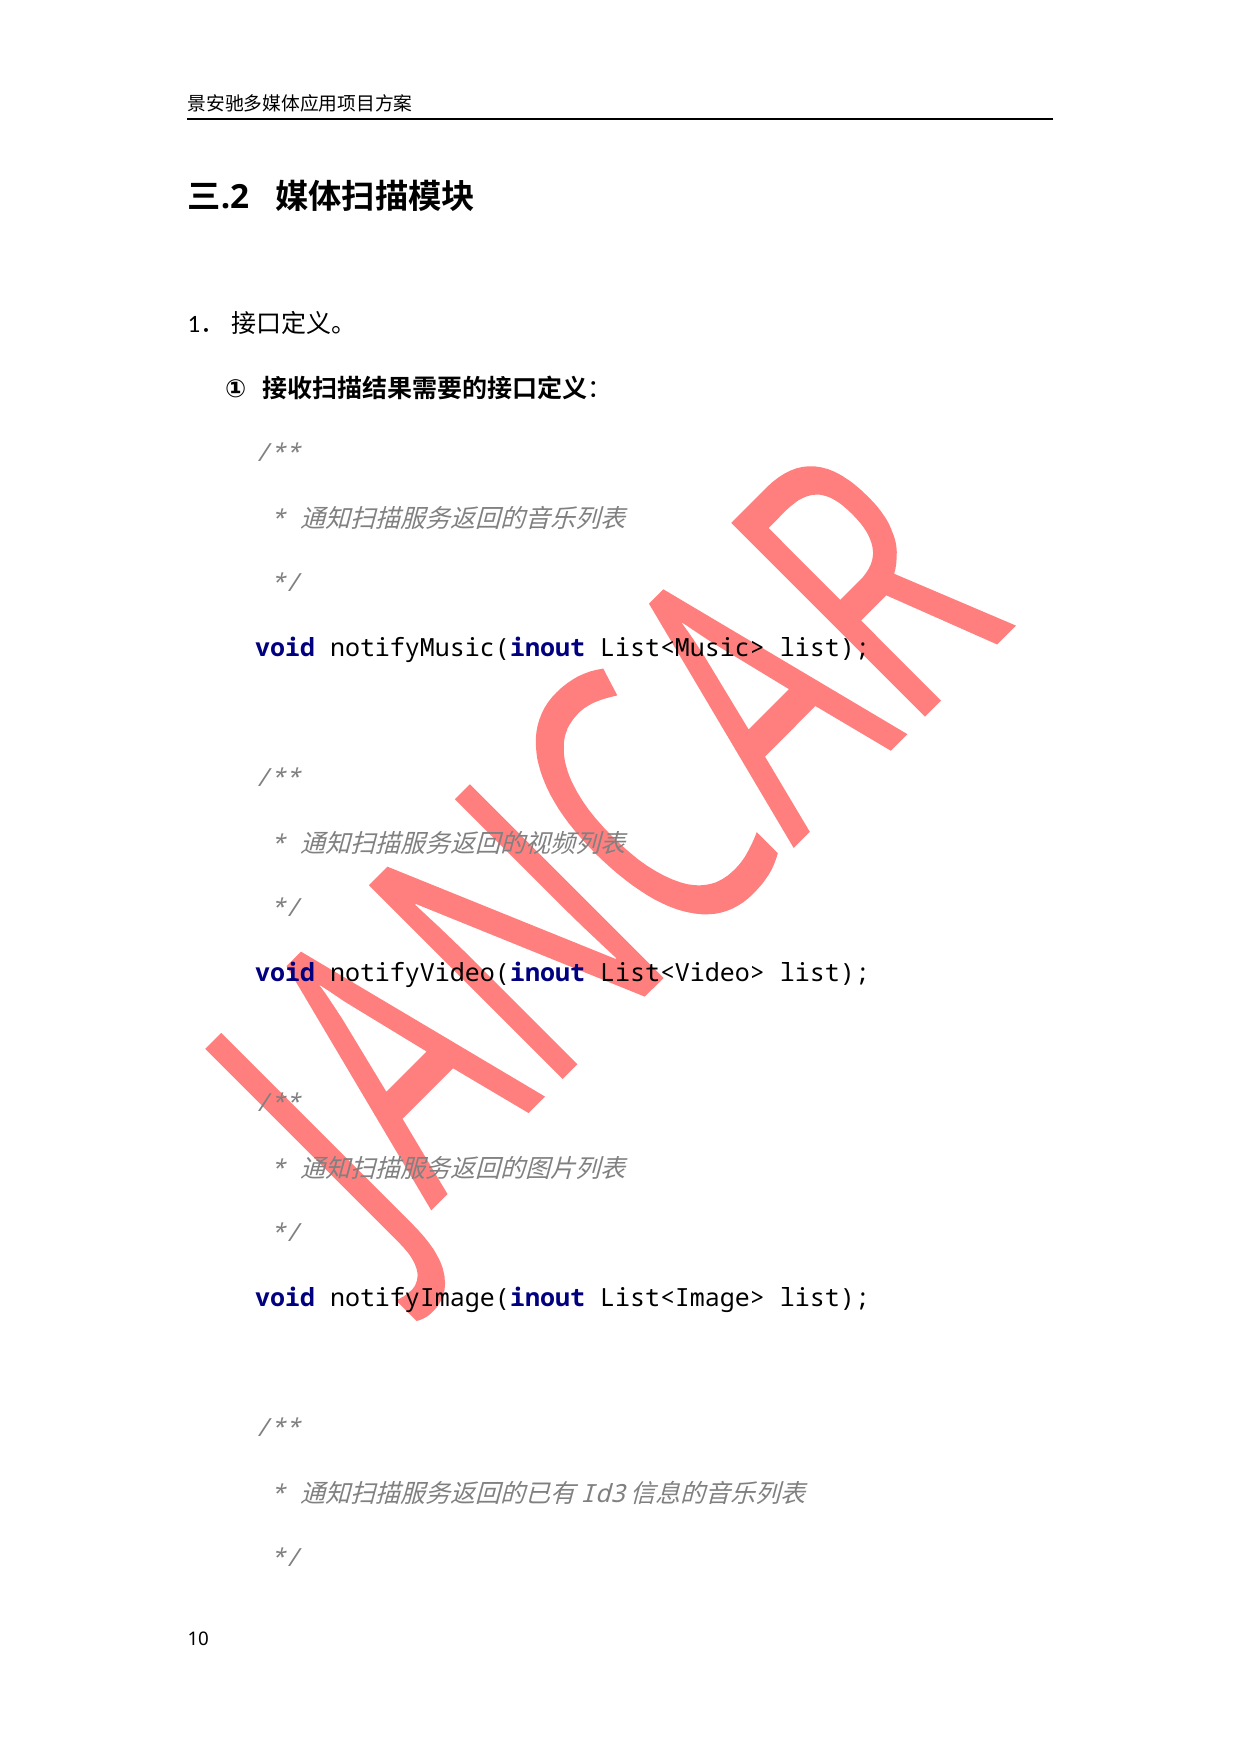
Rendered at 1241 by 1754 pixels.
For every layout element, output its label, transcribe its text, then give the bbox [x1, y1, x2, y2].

subtitle 媒体扫描模块 [187, 162, 1053, 227]
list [225, 419, 1053, 1589]
list 接收扫描结果需要的接口定义： [225, 354, 1053, 419]
list 接口定义。 [187, 289, 1053, 354]
